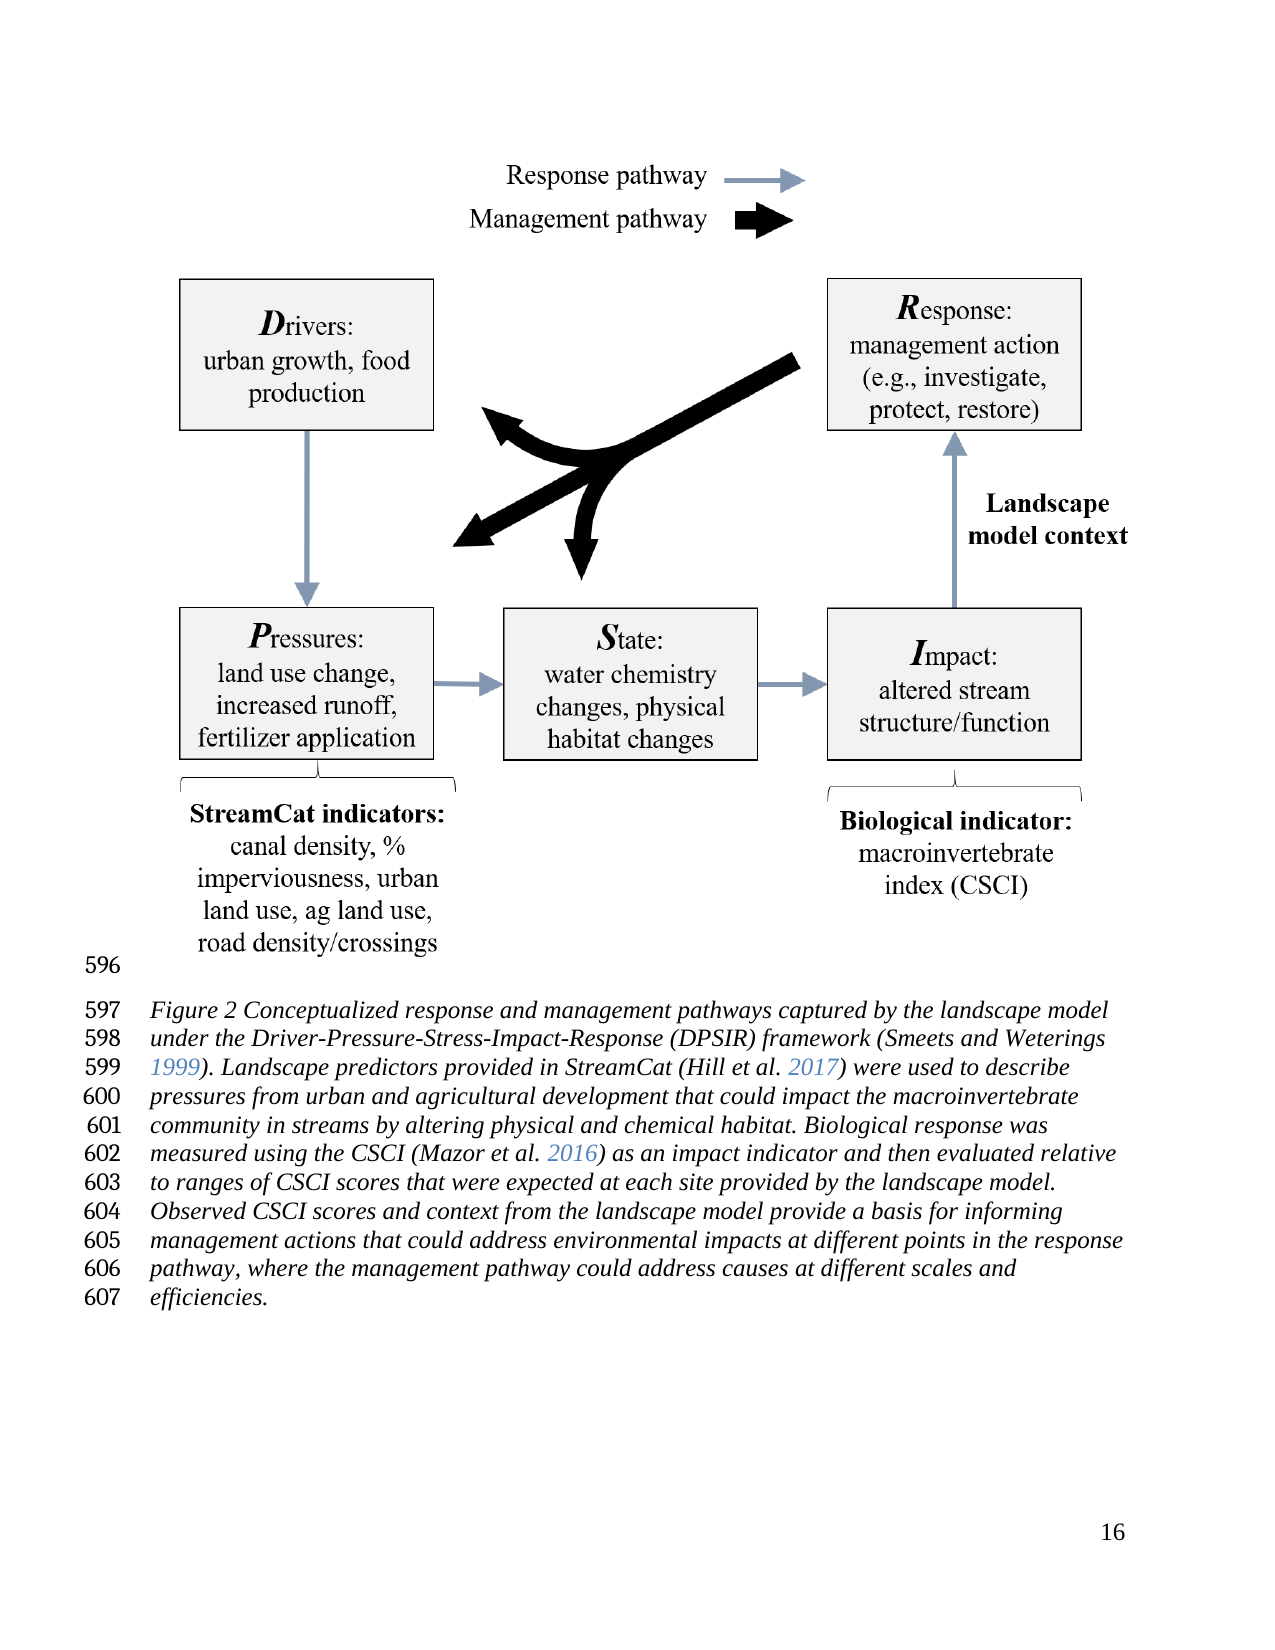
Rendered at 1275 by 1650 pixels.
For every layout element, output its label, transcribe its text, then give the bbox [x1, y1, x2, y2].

text Figure 2 Conceptualized response and management pathways captured by the landscape model under the Driver-Pressure-Stress-Impact-Response (DPSIR) framework (Smeets and Weterings 1999). Landscape predictors provided in StreamCat (Hill et al. 2017) were used to describe pressures from urban and agricultural development that could impact the macroinvertebrate community in streams by altering physical and chemical habitat. Biological response was measured using the CSCI (Mazor et al. 2016) as an impact indicator and then evaluated relative to ranges of CSCI scores that were expected at each site provided by the landscape model. Observed CSCI scores and context from the landscape model provide a basis for informing management actions that could address environmental impacts at different points in the response pathway, where the management pathway could address causes at different scales and efficiencies. [150, 995, 1125, 1311]
picture [168, 150, 1144, 974]
